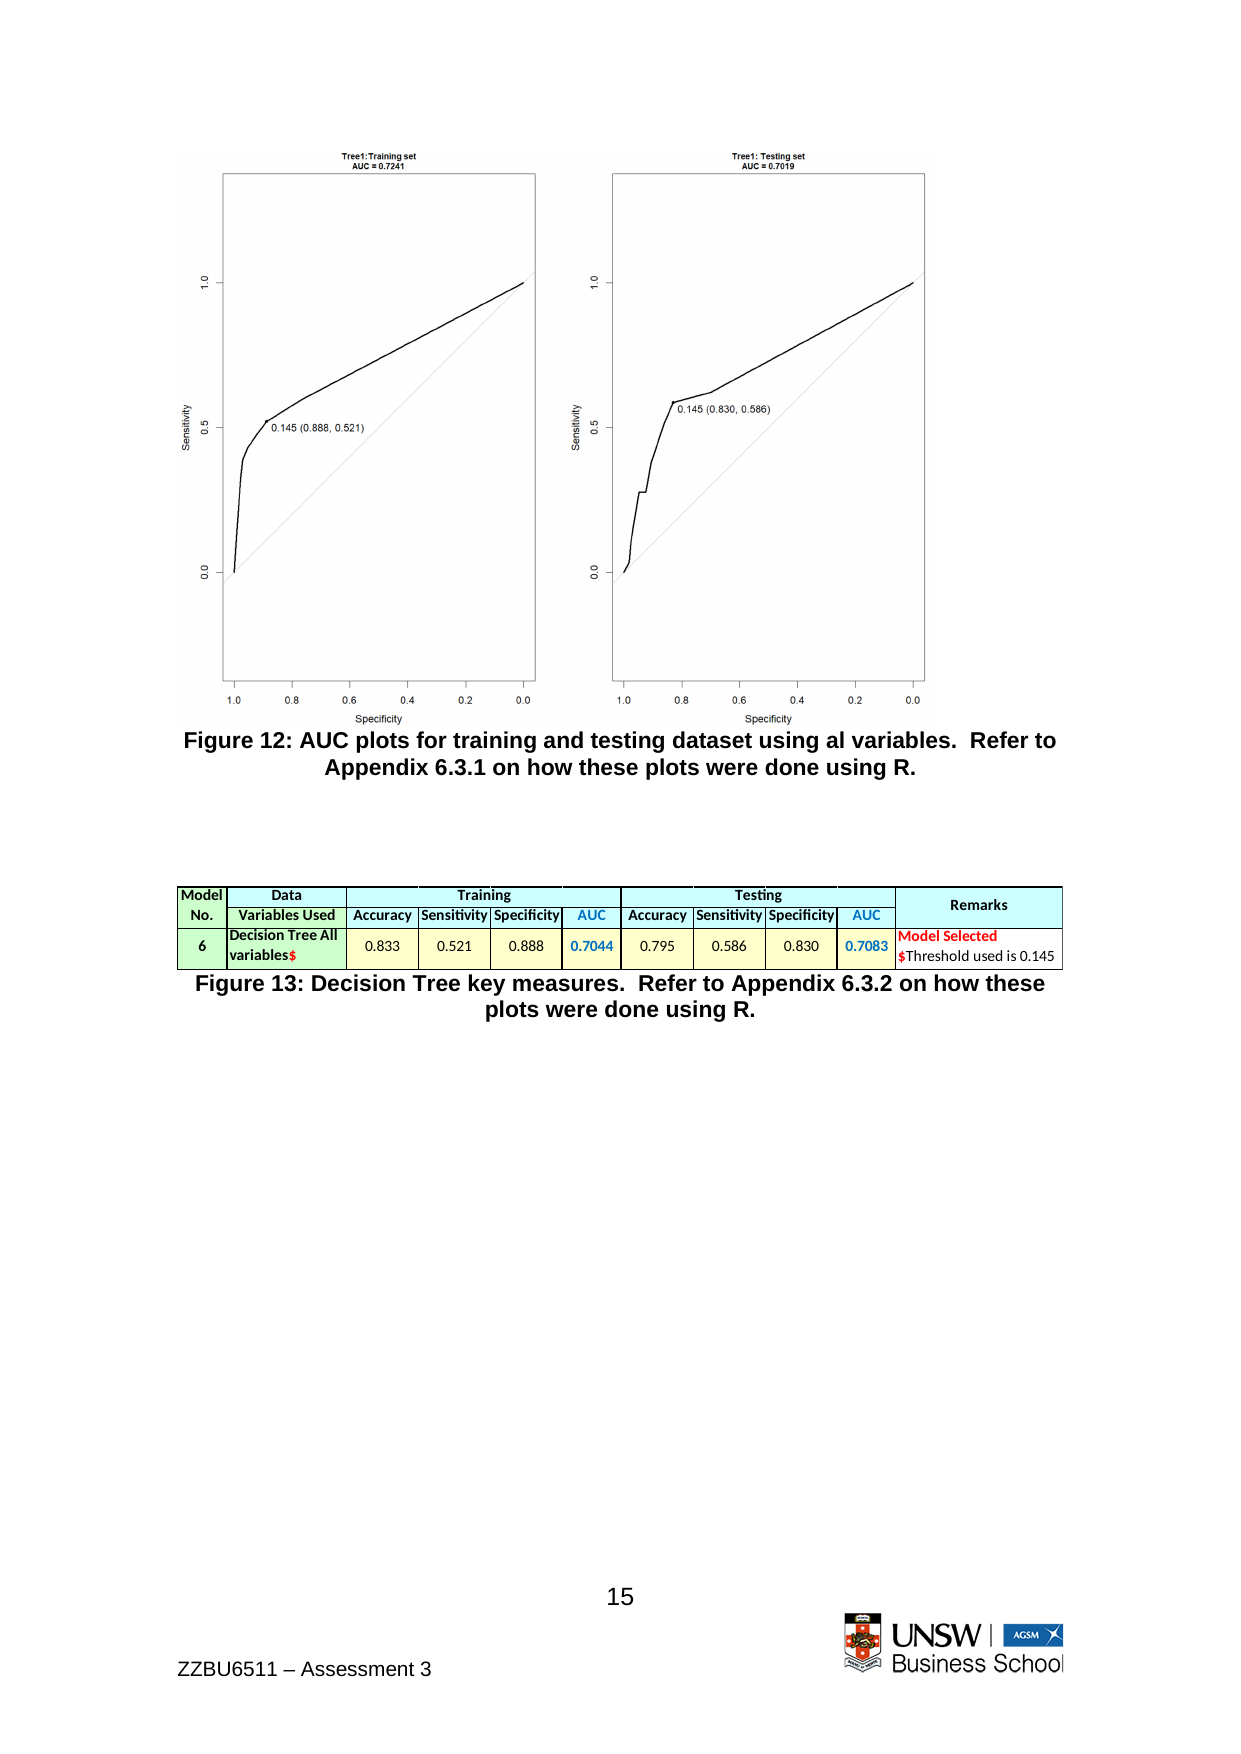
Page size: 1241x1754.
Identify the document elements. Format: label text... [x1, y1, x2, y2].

text Figure 13: Decision Tree key measures. Refer to Appendix 6.3.2 on how these plots were done using R. [177, 970, 1063, 1023]
text Figure 12: AUC plots for training and testing dataset using al variables. Refer to Appendix 6.3.1 on how these plots were done using R. [177, 727, 1063, 780]
picture [177, 150, 936, 728]
picture [844, 1610, 1064, 1676]
